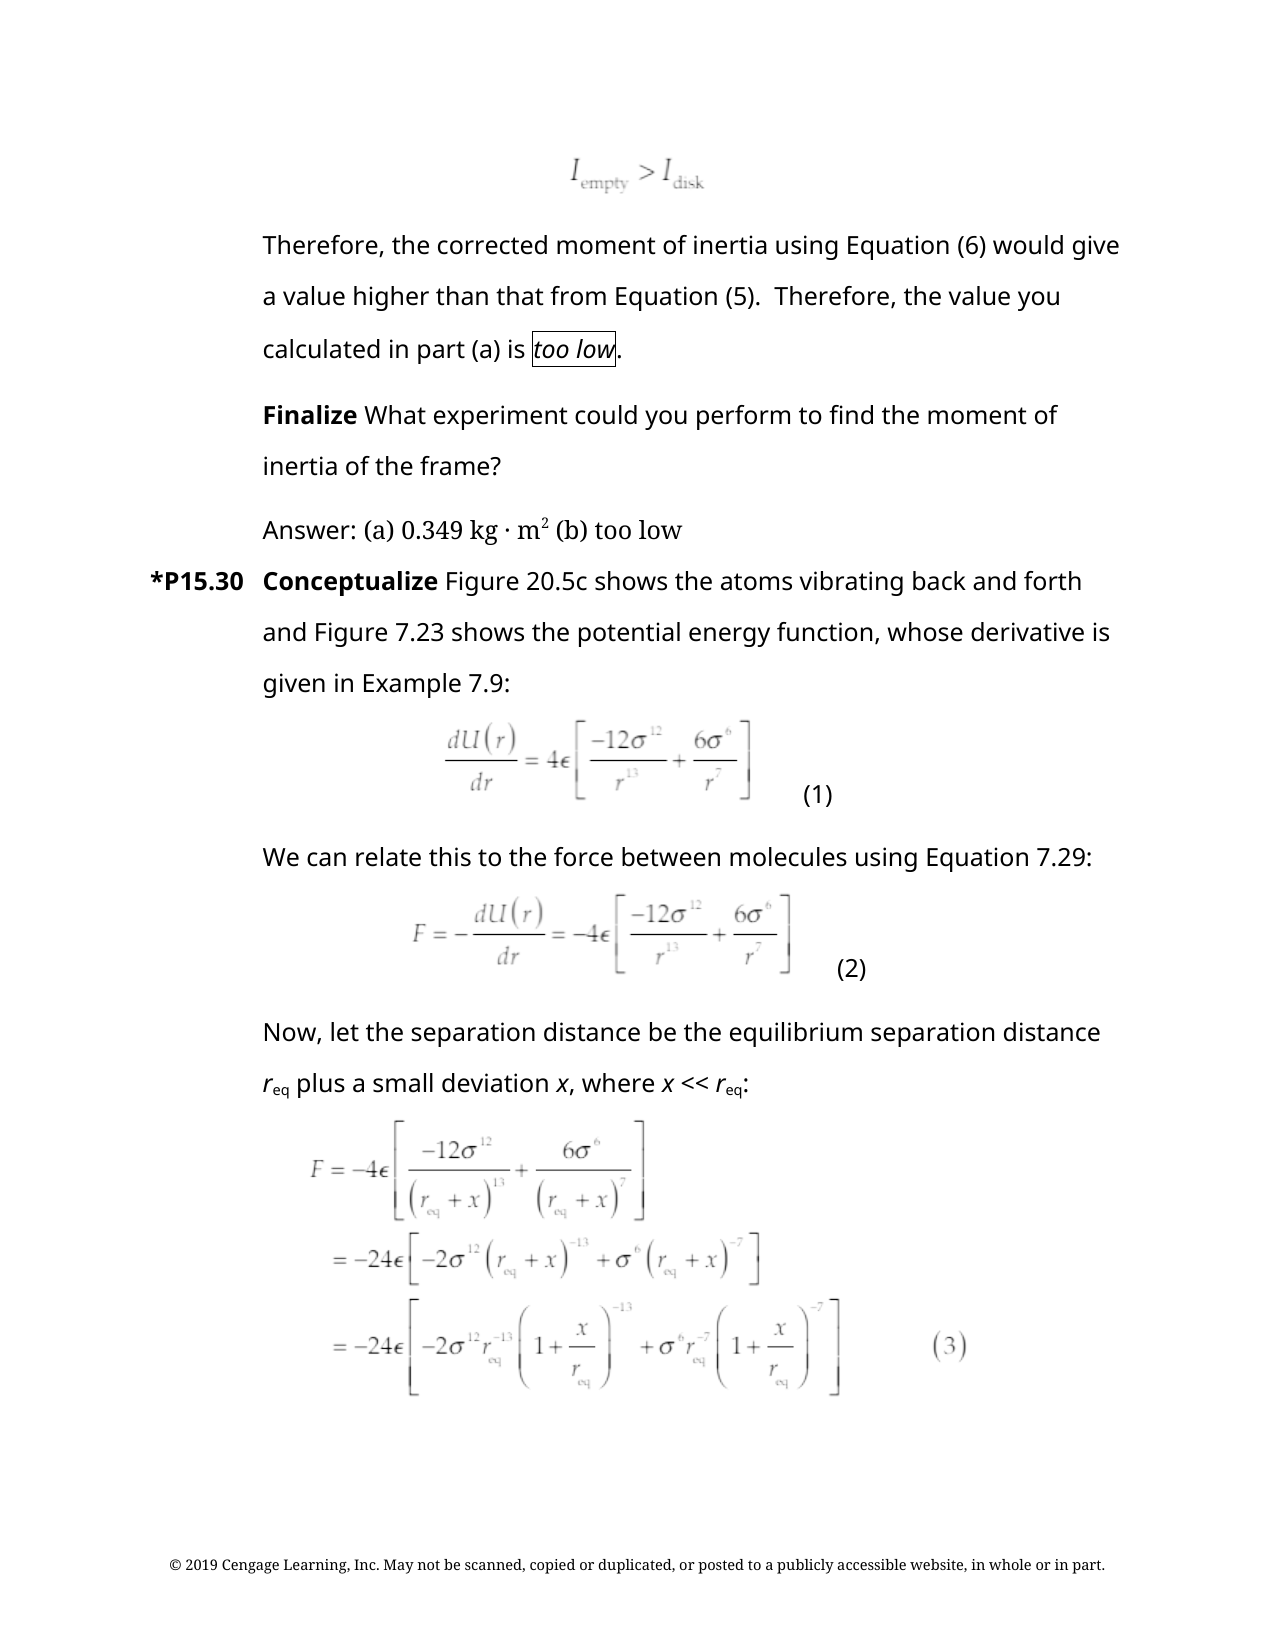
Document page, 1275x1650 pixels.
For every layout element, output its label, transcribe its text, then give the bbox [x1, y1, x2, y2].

text (1) [150, 717, 1125, 811]
text (2) [150, 891, 1125, 985]
text Now, let the separation distance be the equilibrium separation distance req plus a small deviation x, where x << req: [262, 1014, 1125, 1099]
text Answer: (a) 0.349 kg · m2 (b) too low [262, 512, 1125, 546]
text *P15.30 Conceptualize Figure 20.5c shows the atoms vibrating back and forth and Figure 7.23 shows the potential energy function, whose derivative is given in Example 7.9: [150, 563, 1125, 699]
text Therefore, the corrected moment of inertia using Equation (6) would give a value higher than that from Equation (5). Therefore, the value you calculated in part (a) is too low. [262, 228, 1125, 367]
text We can relate this to the force between molecules using Equation 7.29: [262, 840, 1125, 874]
text Finalize What experiment could you perform to find the moment of inertia of the frame? [262, 398, 1125, 483]
